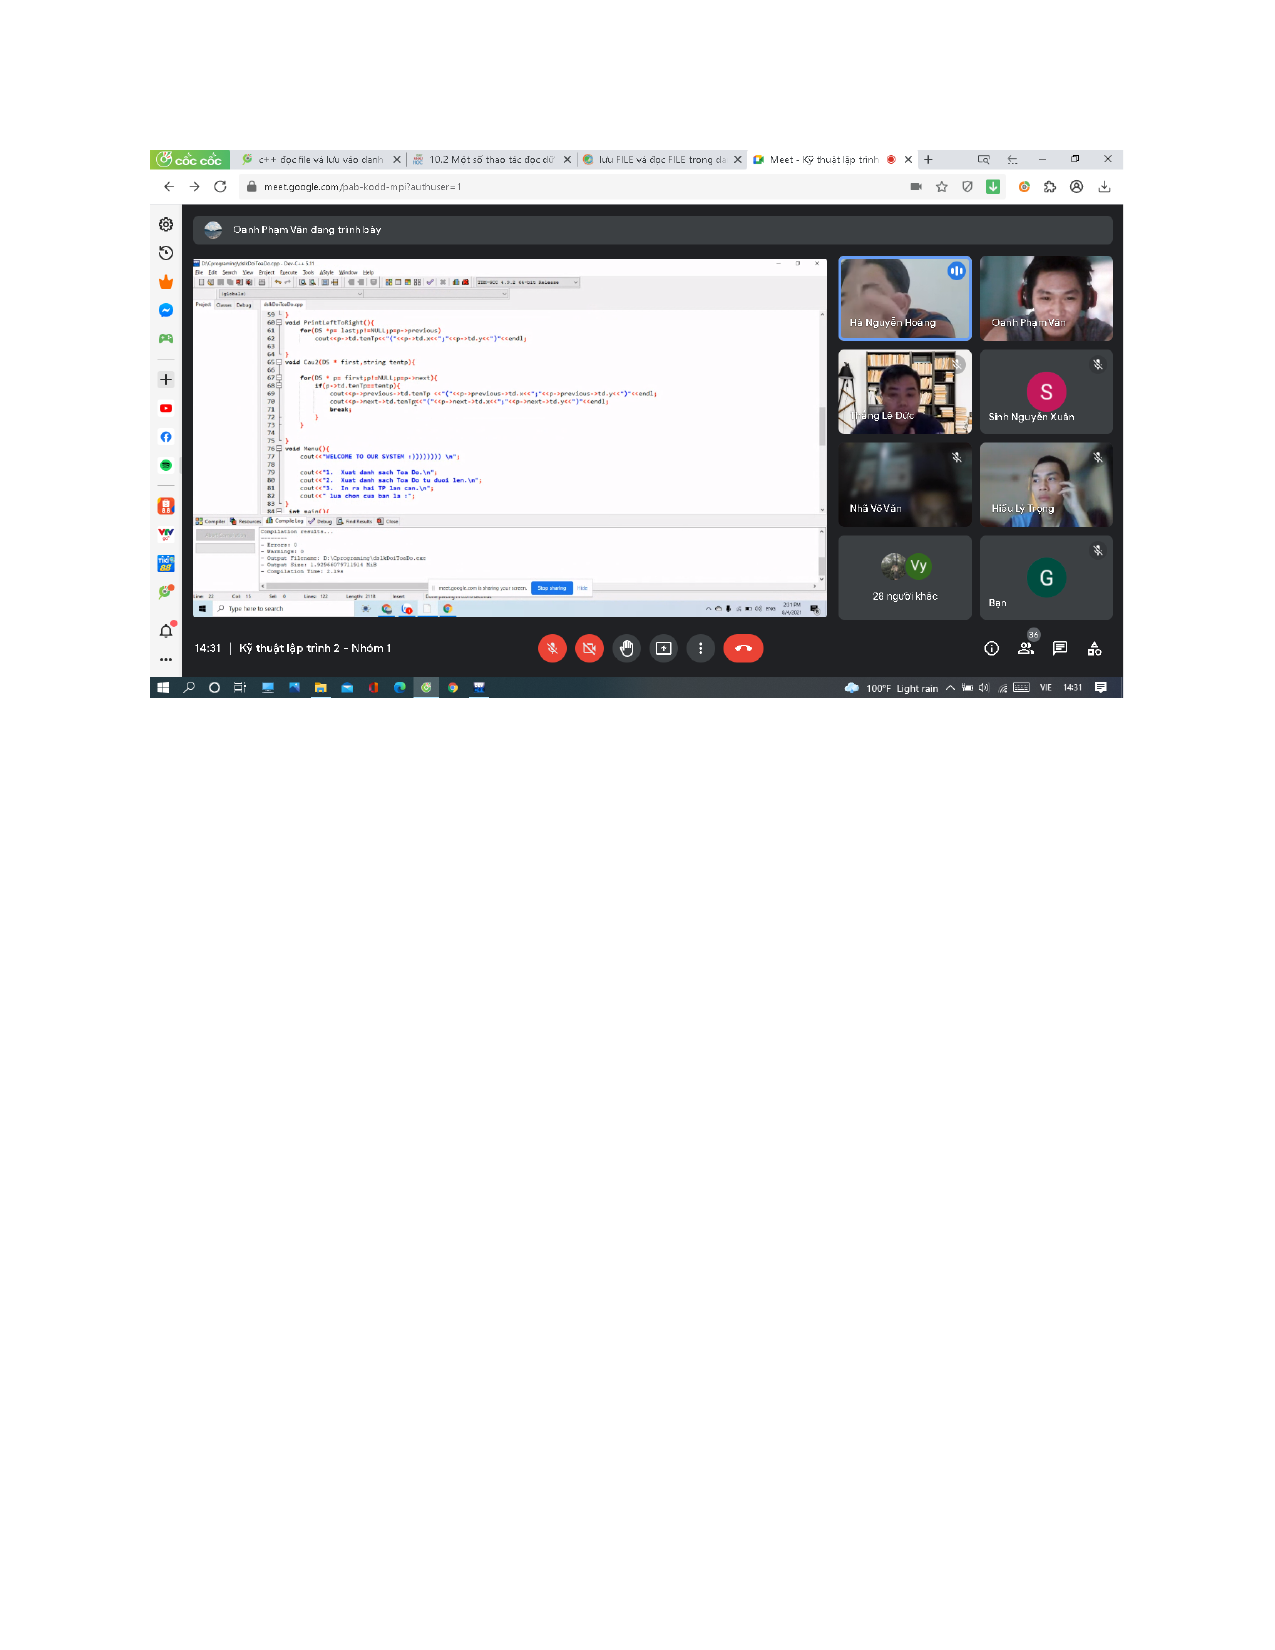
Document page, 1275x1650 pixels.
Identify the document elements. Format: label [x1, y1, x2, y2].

picture [150, 150, 1124, 698]
